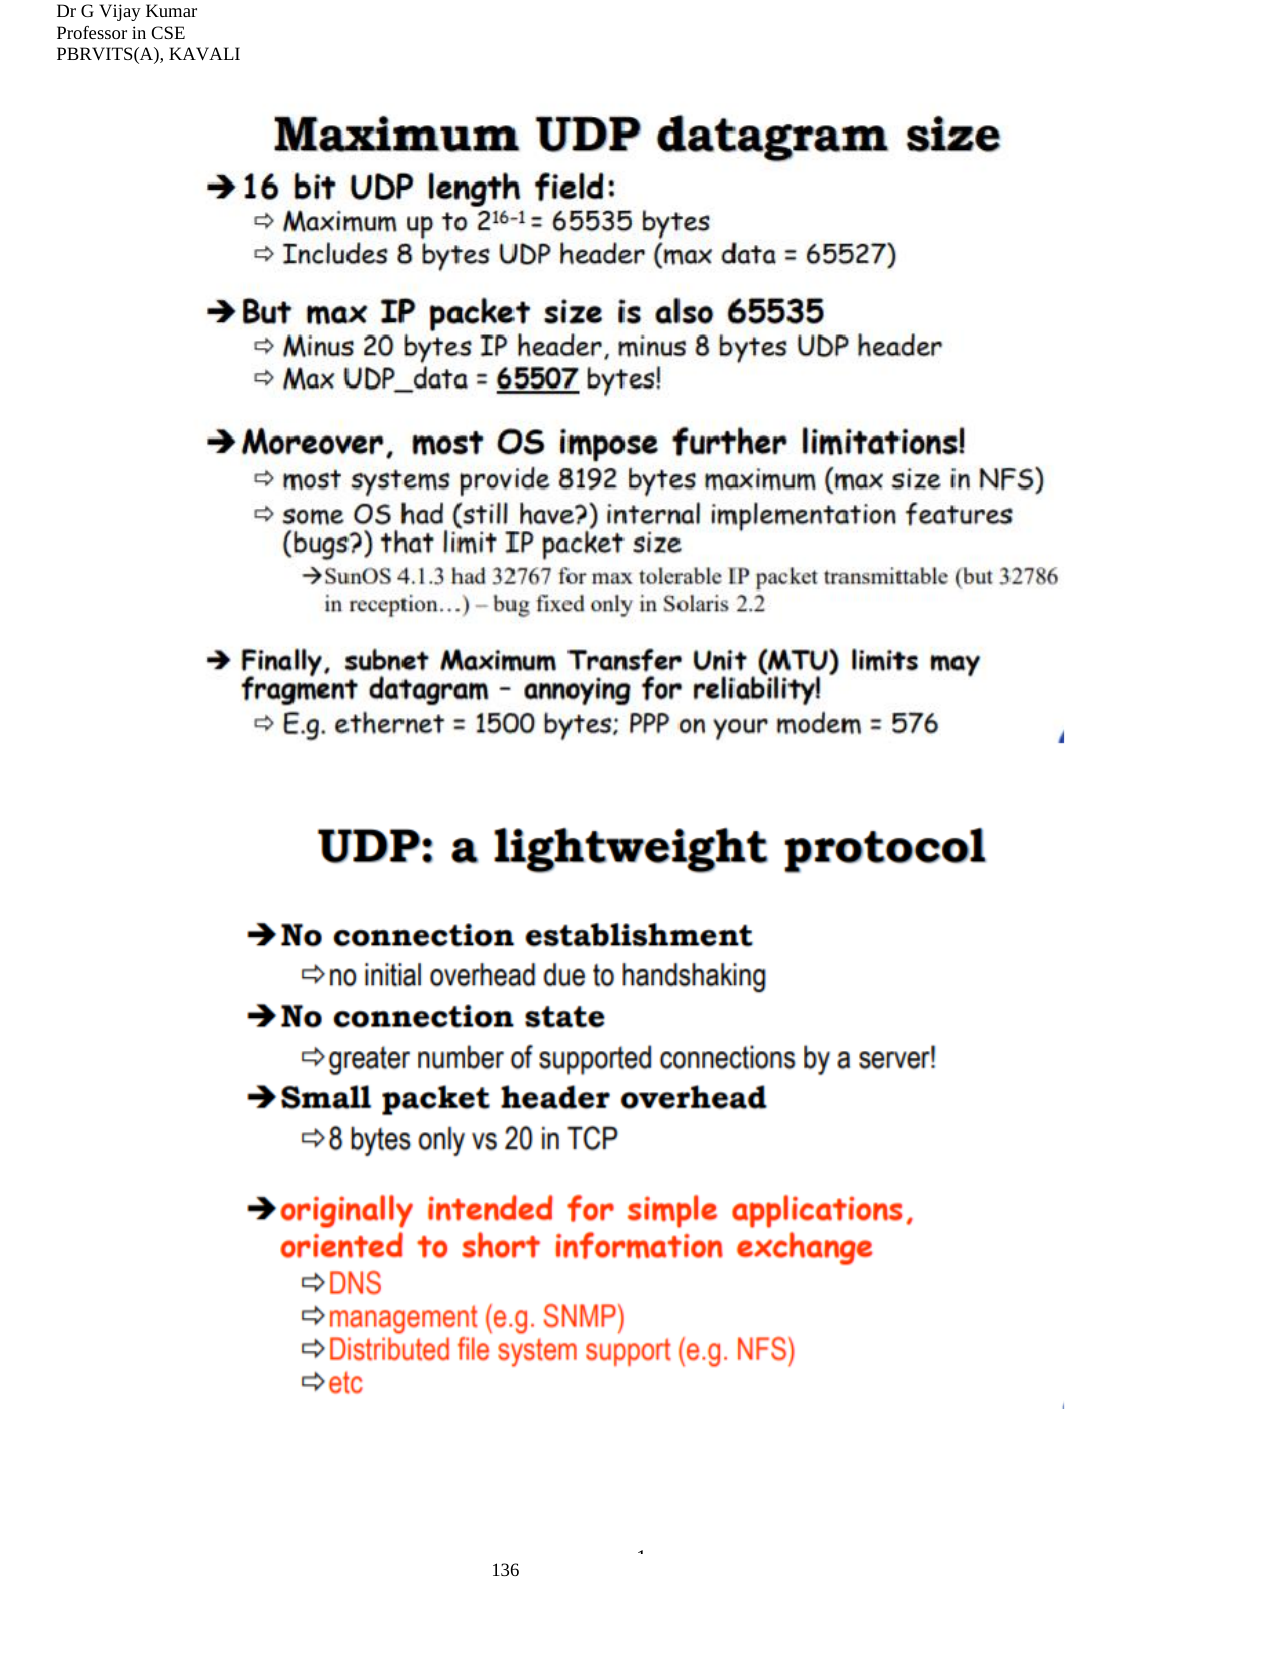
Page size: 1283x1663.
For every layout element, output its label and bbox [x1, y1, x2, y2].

picture [127, 83, 1065, 1409]
